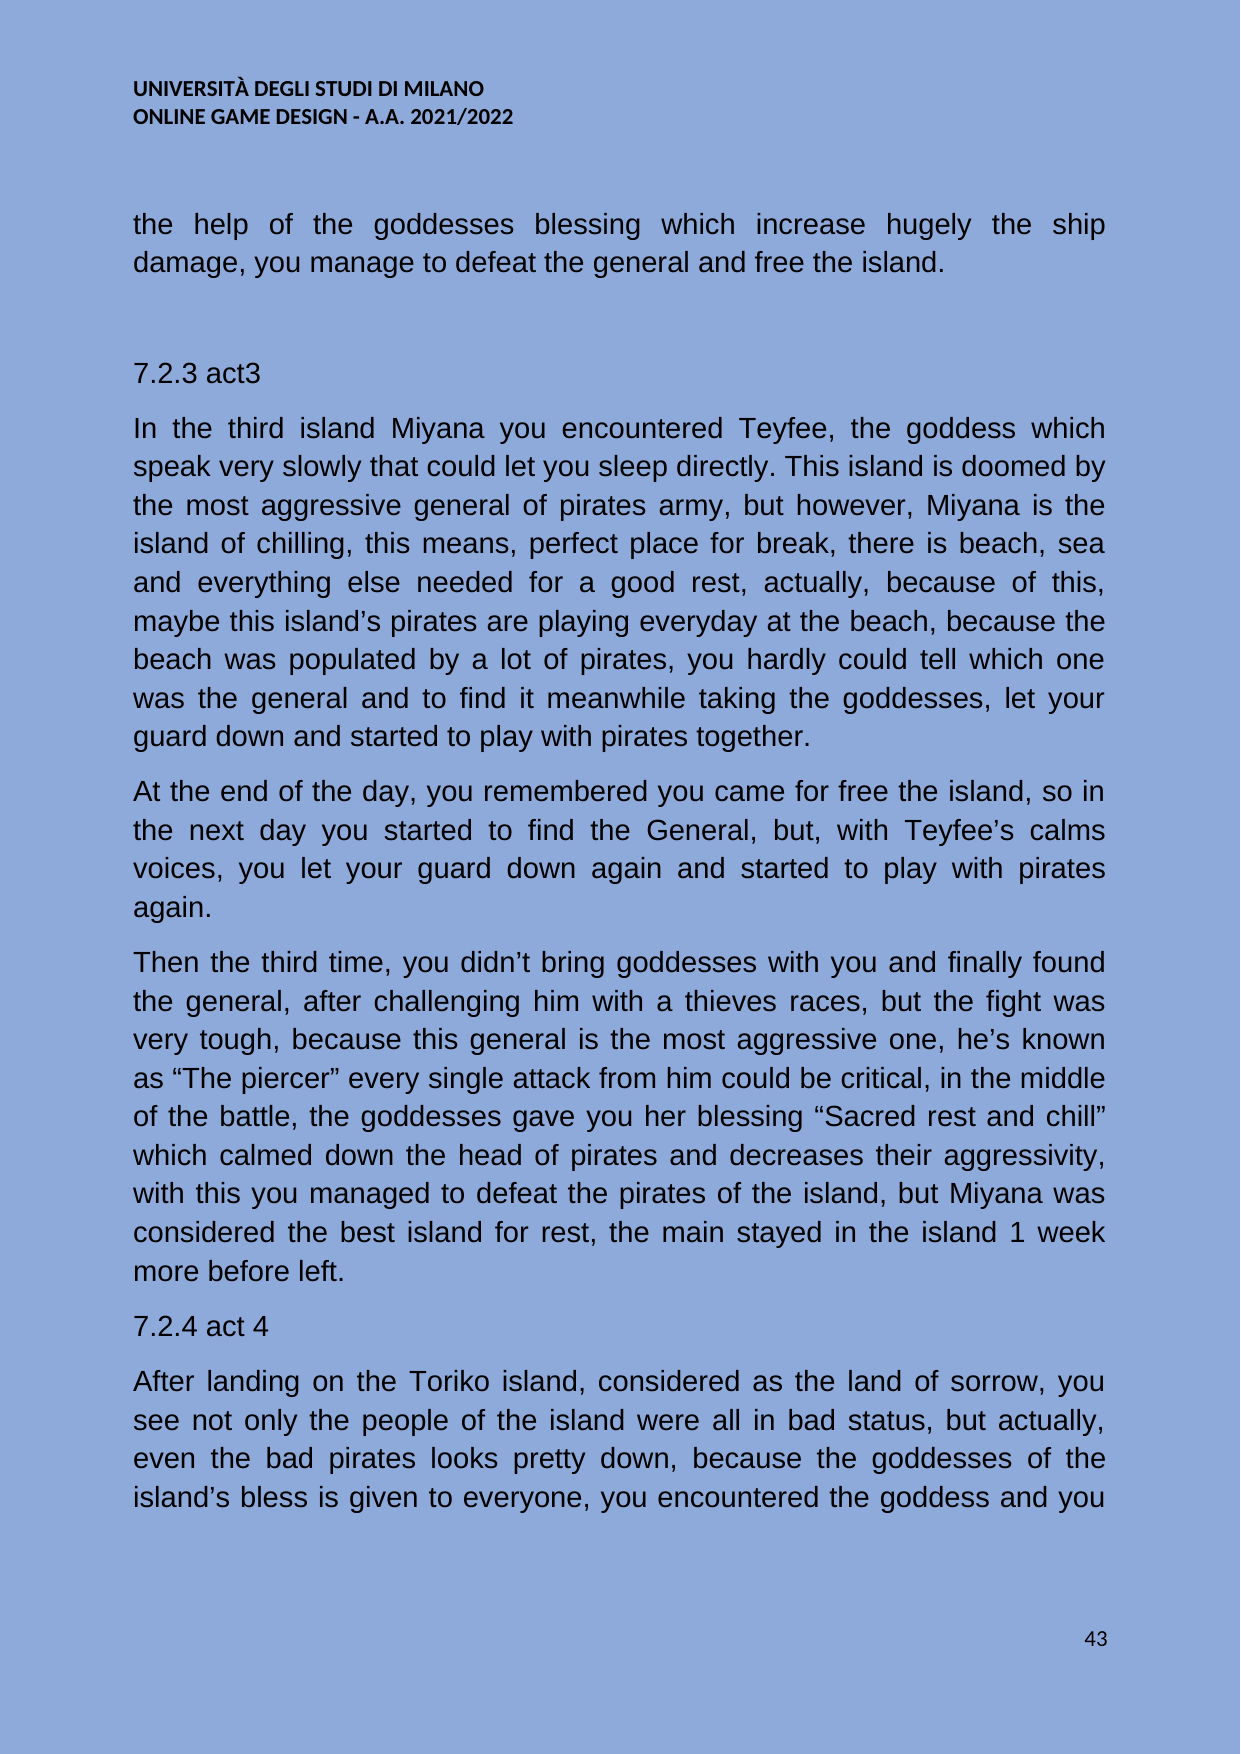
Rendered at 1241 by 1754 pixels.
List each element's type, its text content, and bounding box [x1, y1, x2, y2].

text 7.2.4 act 4 [133, 1309, 1107, 1342]
text In the third island Miyana you encountered Teyfee, the goddess which speak very slowly that could let you sleep directly. This island is doomed by the most aggressive general of pirates army, but however, Miyana is the island of chilling, this means, perfect place for break, there is beach, sea and everything else needed for a good rest, actually, because of this, maybe this island’s pirates are playing everyday at the beach, because the beach was populated by a lot of pirates, you hardly could tell which one was the general and to find it meanwhile taking the goddesses, let your guard down and started to play with pirates together. [133, 411, 1107, 753]
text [133, 207, 1107, 279]
text Then the third time, you didn’t bring goddesses with you and finally found the general, after challenging him with a thieves races, but the fight was very tough, because this general is the most aggressive one, he’s known as “The piercer” every single attack from him could be critical, in the middle of the battle, the goddesses gave you her blessing “Sacred rest and chill” which calmed down the head of pirates and decreases their aggressivity, with this you managed to defeat the pirates of the island, but Miyana was considered the best island for rest, the main stayed in the island 1 week more before left. [133, 945, 1107, 1287]
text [133, 1364, 1107, 1513]
text 7.2.3 act3 [133, 356, 1107, 389]
text At the end of the day, you remembered you came for free the island, so in the next day you started to find the General, but, with Teyfee’s calms voices, you let your guard down again and started to play with pirates again. [133, 774, 1107, 924]
